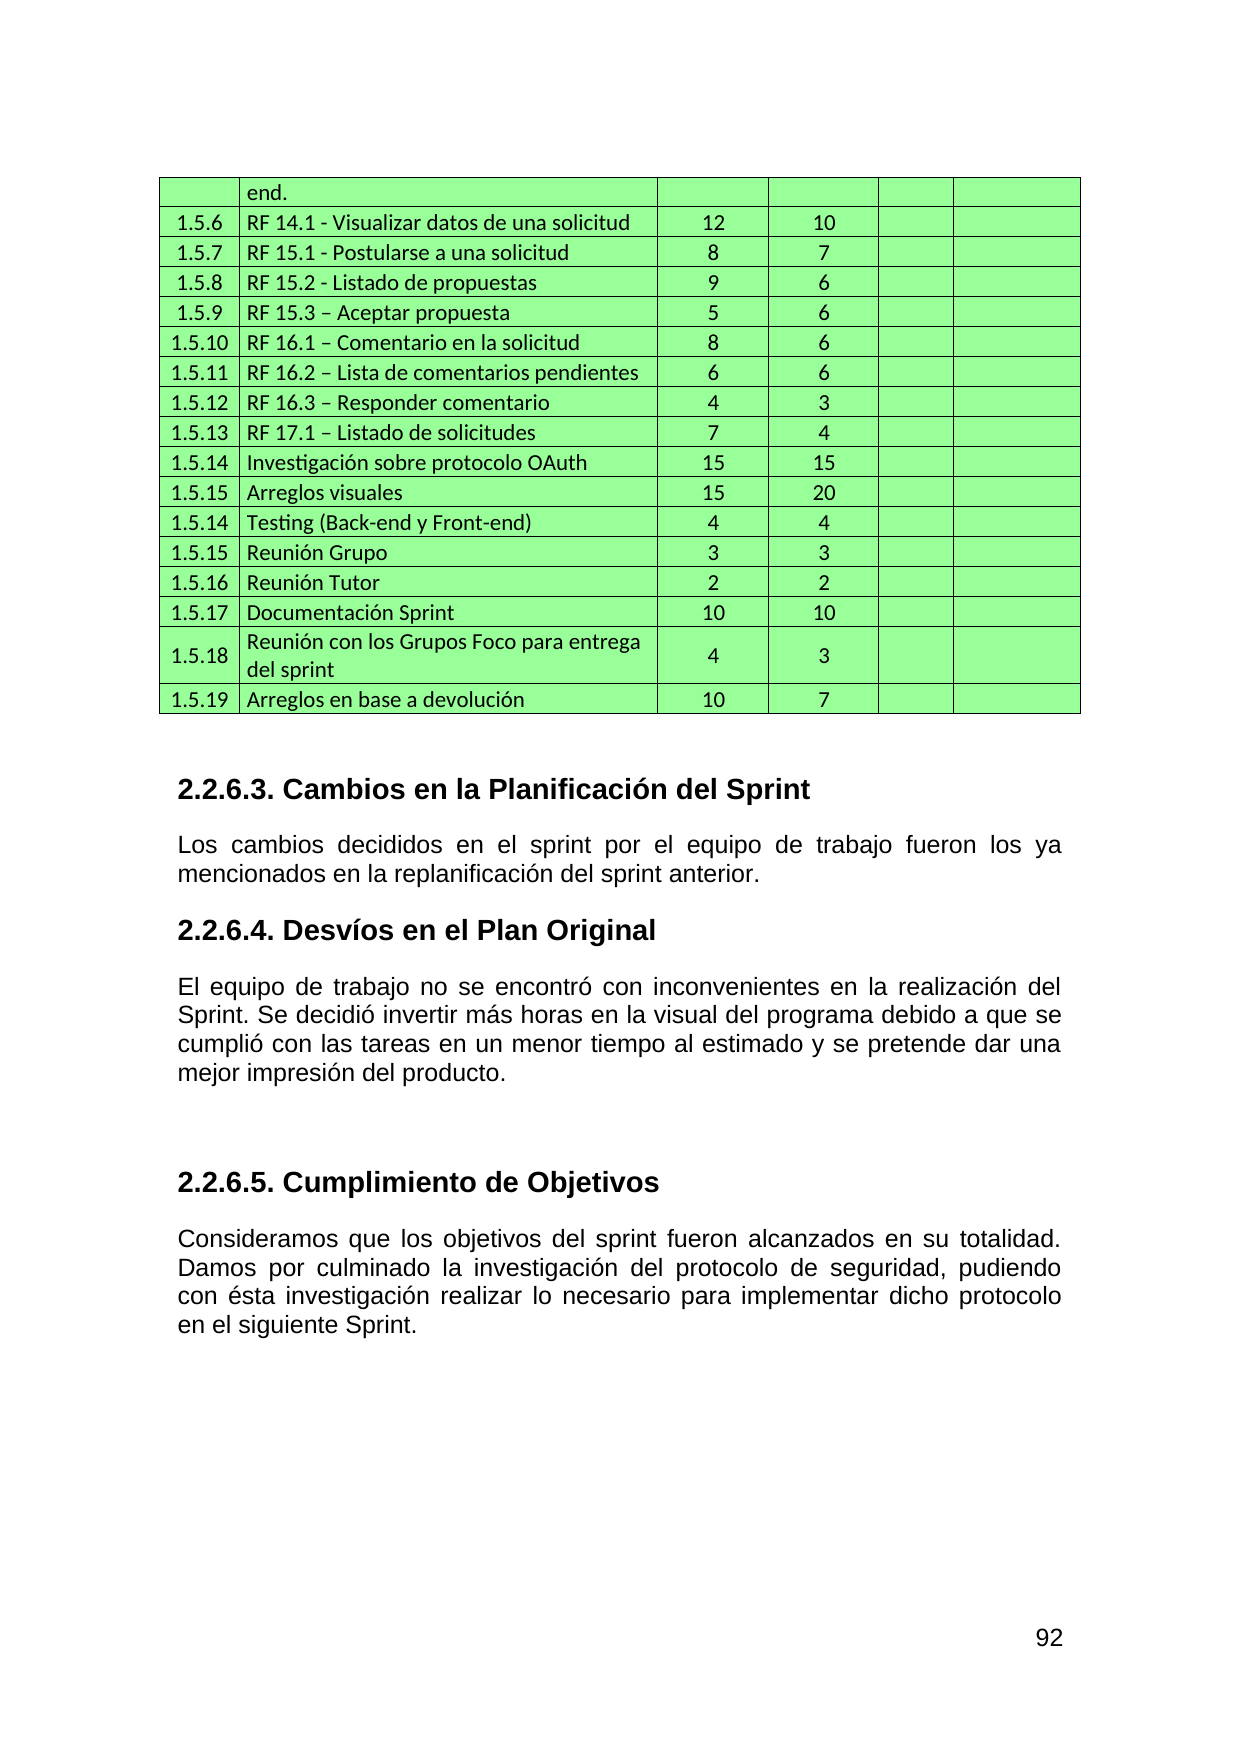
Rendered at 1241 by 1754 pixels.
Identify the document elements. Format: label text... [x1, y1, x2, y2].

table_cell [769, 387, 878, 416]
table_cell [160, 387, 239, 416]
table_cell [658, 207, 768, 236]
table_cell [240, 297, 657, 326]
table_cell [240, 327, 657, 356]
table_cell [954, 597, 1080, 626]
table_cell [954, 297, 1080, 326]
text Los cambios decididos en el sprint por el equipo de trabajo fueron los ya mencionados en la replanificación del sprint anterior. [177, 830, 1063, 888]
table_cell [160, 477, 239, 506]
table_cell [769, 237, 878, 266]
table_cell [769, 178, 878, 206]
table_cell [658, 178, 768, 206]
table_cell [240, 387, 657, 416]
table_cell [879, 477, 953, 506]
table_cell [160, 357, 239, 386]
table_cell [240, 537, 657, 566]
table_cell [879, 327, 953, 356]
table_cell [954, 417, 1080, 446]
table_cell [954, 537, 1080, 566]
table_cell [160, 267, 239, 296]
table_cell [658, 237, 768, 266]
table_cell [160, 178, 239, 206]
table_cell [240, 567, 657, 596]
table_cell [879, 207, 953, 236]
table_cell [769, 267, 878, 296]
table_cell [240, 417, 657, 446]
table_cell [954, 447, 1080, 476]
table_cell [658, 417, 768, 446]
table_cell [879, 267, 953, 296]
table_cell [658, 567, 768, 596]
text Consideramos que los objetivos del sprint fueron alcanzados en su totalidad. Damos por culminado la investigación del protocolo de seguridad, pudiendo con ésta investigación realizar lo necesario para implementar dicho protocolo en el siguiente Sprint. [177, 1224, 1063, 1339]
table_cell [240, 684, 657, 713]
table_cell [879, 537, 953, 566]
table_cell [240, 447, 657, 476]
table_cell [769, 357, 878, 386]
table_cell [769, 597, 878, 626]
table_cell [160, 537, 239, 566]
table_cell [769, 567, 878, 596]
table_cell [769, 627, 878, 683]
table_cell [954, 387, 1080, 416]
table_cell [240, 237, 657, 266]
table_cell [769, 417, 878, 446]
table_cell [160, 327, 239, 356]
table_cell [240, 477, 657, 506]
text El equipo de trabajo no se encontró con inconvenientes en la realización del Sprint. Se decidió invertir más horas en la visual del programa debido a que se cumplió con las tareas en un menor tiempo al estimado y se pretende dar una mejor impresión del producto. [177, 971, 1063, 1086]
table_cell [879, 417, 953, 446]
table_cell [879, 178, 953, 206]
text 2.2.6.3. Cambios en la Planificación del Sprint [177, 772, 1063, 805]
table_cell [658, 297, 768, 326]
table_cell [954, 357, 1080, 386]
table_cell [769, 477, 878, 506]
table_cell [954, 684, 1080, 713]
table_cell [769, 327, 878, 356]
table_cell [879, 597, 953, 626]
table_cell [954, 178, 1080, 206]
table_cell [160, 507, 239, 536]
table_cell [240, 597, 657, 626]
text 2.2.6.5. Cumplimiento de Objetivos [177, 1165, 1063, 1199]
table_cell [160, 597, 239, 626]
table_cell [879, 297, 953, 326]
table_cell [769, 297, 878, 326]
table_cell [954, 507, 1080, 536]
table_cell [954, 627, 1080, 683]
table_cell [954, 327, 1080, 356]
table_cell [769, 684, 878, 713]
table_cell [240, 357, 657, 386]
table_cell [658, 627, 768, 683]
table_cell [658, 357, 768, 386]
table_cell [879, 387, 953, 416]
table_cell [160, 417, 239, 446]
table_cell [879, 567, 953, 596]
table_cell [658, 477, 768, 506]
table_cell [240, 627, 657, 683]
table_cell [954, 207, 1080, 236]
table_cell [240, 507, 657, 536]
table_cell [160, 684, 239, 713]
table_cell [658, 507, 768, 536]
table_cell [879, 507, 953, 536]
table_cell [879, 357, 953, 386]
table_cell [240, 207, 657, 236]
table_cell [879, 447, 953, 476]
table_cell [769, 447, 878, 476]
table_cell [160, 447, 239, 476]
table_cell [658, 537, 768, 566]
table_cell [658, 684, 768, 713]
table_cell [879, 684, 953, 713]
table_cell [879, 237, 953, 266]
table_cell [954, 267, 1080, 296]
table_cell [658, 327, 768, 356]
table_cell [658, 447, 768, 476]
text 2.2.6.4. Desvíos en el Plan Original [177, 913, 1063, 946]
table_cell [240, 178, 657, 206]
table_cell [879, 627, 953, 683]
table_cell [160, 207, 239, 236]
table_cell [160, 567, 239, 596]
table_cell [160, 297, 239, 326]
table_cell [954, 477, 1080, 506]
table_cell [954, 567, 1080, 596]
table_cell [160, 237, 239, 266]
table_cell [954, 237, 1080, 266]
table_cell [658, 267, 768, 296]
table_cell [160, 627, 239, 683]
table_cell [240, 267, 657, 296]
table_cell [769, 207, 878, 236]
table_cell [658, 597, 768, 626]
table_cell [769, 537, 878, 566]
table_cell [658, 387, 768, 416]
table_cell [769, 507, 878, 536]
